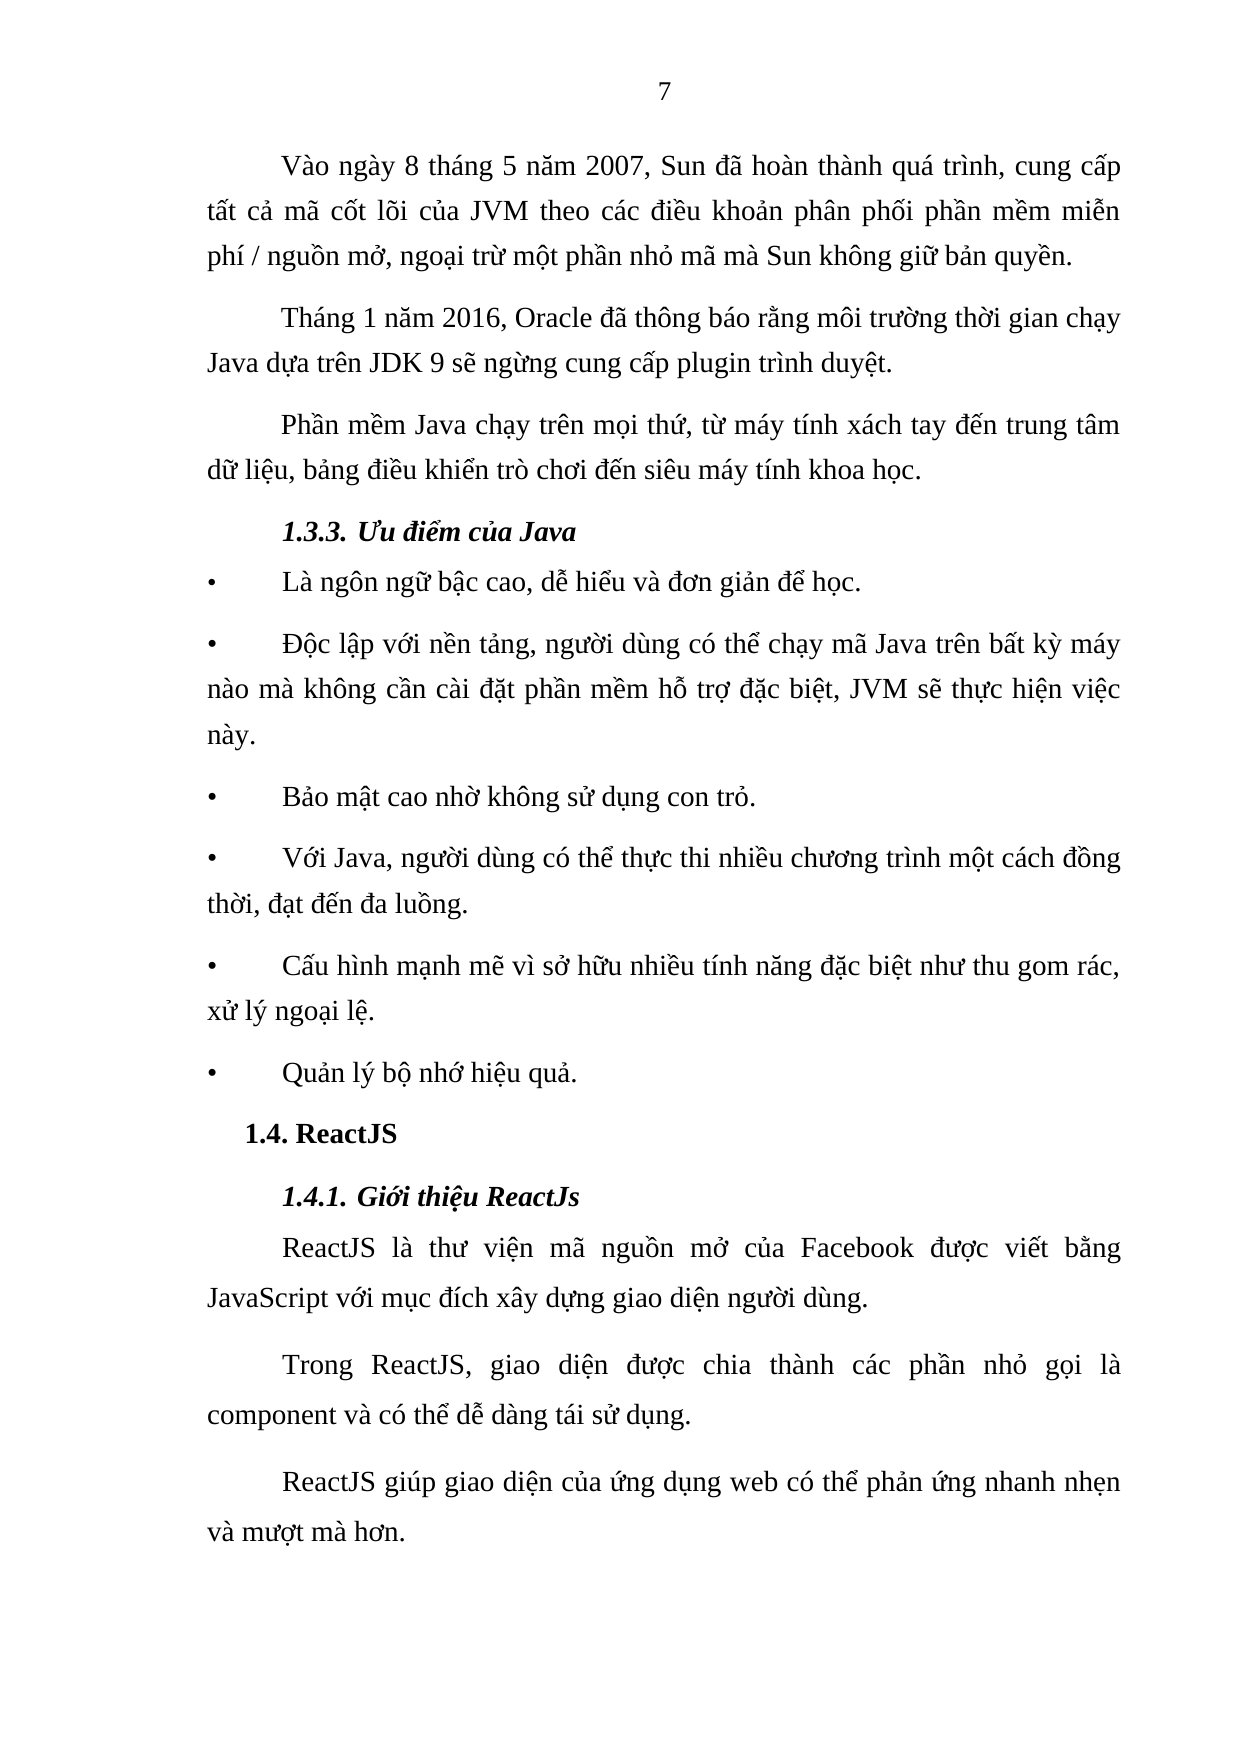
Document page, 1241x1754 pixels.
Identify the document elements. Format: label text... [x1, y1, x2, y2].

text • Là ngôn ngữ bậc cao, dễ hiểu và đơn giản để học. [207, 564, 1122, 598]
text Trong ReactJS, giao diện được chia thành các phần nhỏ gọi là component và có thể dễ dàng tái sử dụng. [207, 1347, 1122, 1431]
text • Bảo mật cao nhờ không sử dụng con trỏ. [207, 779, 1122, 812]
text • Cấu hình mạnh mẽ vì sở hữu nhiều tính năng đặc biệt như thu gom rác, xử lý ngoại lệ. [207, 948, 1122, 1026]
text • Quản lý bộ nhớ hiệu quả. [207, 1055, 1122, 1088]
text • Với Java, người dùng có thể thực thi nhiều chương trình một cách đồng thời, đạt đến đa luồng. [207, 841, 1122, 919]
text ReactJS là thư viện mã nguồn mở của Facebook được viết bằng JavaScript với mục đích xây dựng giao diện người dùng. [207, 1230, 1122, 1313]
subtitle Giới thiệu ReactJs [282, 1179, 1122, 1213]
text Tháng 1 năm 2016, Oracle đã thông báo rằng môi trường thời gian chạy Java dựa trên JDK 9 sẽ ngừng cung cấp plugin trình duyệt. [207, 300, 1122, 379]
text • Độc lập với nền tảng, người dùng có thể chạy mã Java trên bất kỳ máy nào mà không cần cài đặt phần mềm hỗ trợ đặc biệt, JVM sẽ thực hiện việc này. [207, 626, 1122, 750]
text Vào ngày 8 tháng 5 năm 2007, Sun đã hoàn thành quá trình, cung cấp tất cả mã cốt lõi của JVM theo các điều khoản phân phối phần mềm miễn phí / nguồn mở, ngoại trừ một phần nhỏ mã mà Sun không giữ bản quyền. [207, 148, 1122, 272]
text ReactJS giúp giao diện của ứng dụng web có thể phản ứng nhanh nhẹn và mượt mà hơn. [207, 1464, 1122, 1548]
subtitle Ưu điểm của Java [282, 514, 1122, 548]
subtitle ReactJS [244, 1117, 1122, 1150]
text Phần mềm Java chạy trên mọi thứ, từ máy tính xách tay đến trung tâm dữ liệu, bảng điều khiển trò chơi đến siêu máy tính khoa học. [207, 407, 1122, 486]
